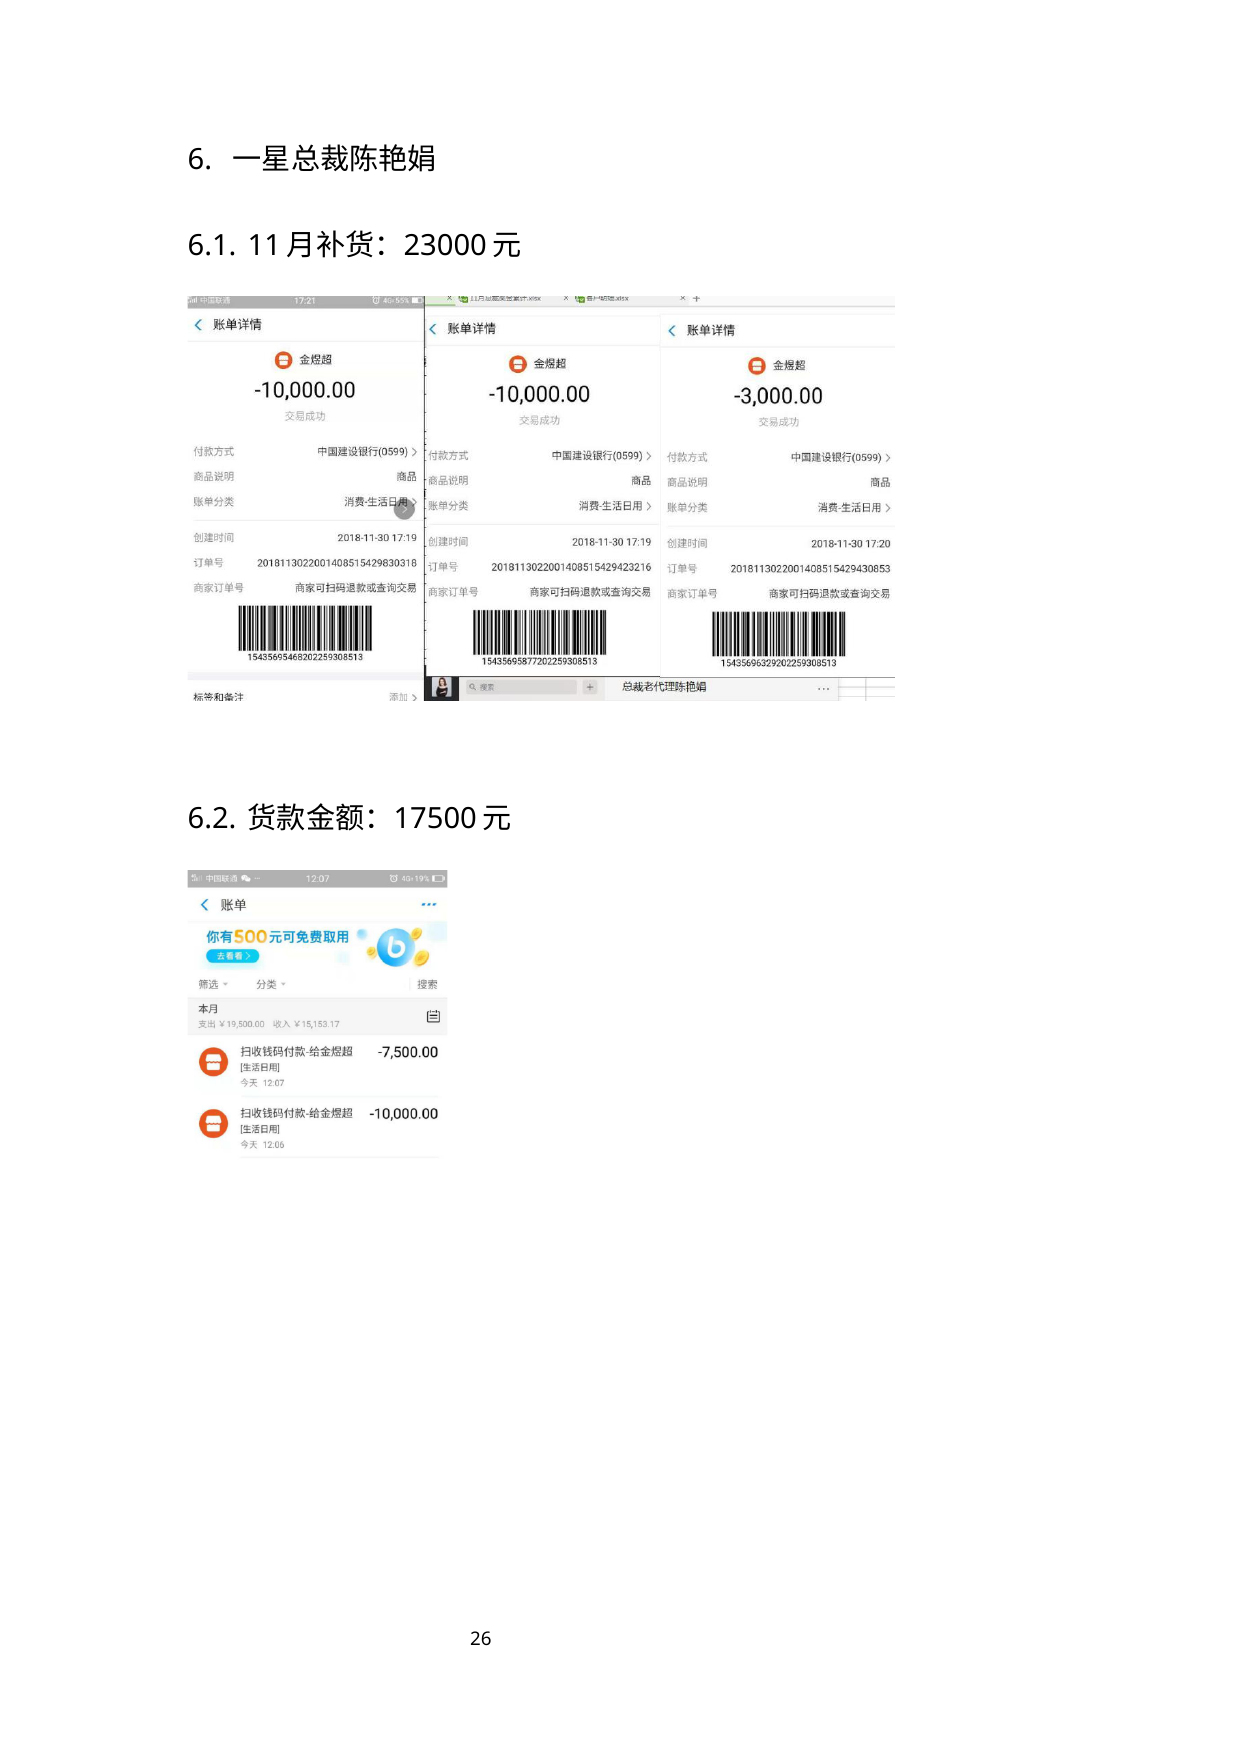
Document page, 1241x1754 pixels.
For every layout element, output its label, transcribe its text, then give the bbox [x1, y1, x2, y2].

picture [187, 870, 448, 1159]
picture [187, 296, 895, 701]
subtitle 11月补货：23000元 [187, 210, 1053, 275]
subtitle 一星总裁陈艳娟 [187, 124, 1053, 189]
subtitle 货款金额：17500元 [187, 784, 1053, 849]
